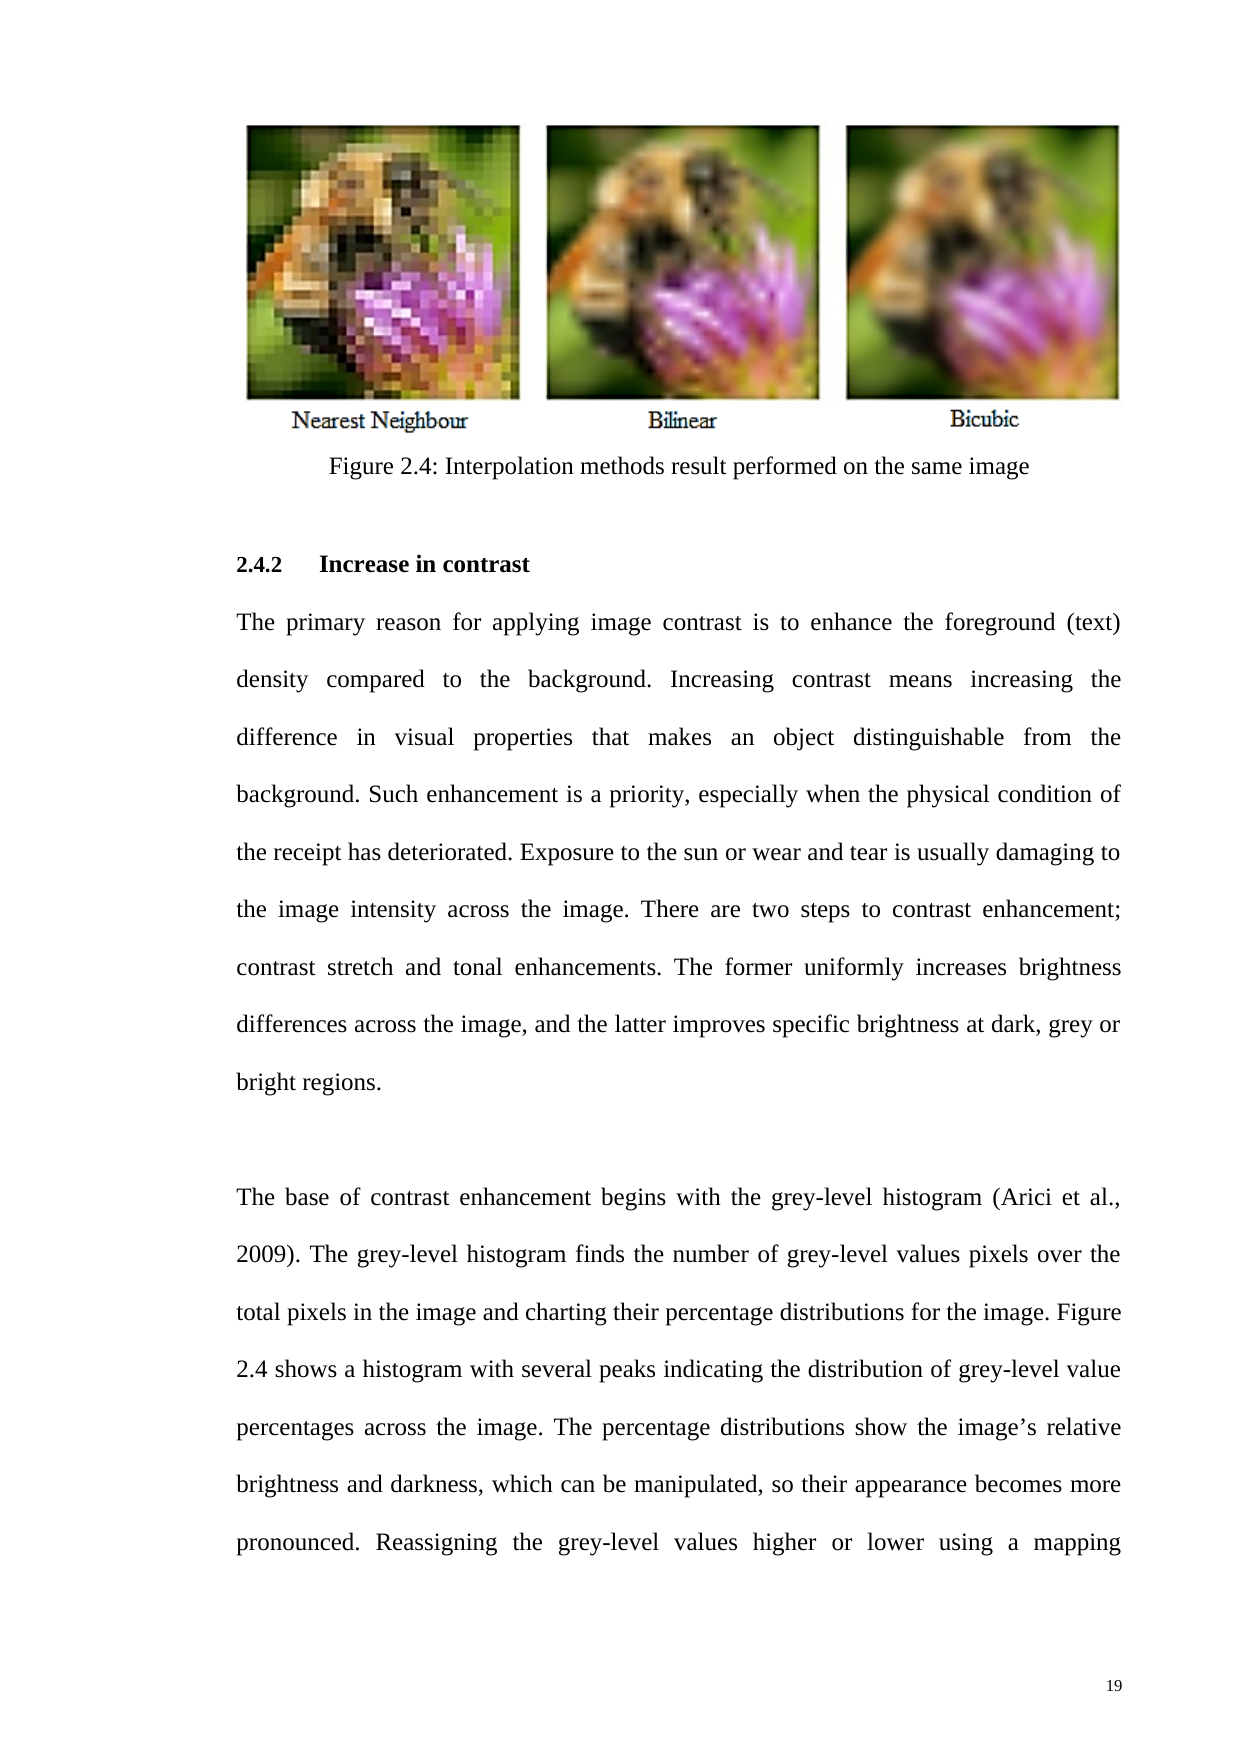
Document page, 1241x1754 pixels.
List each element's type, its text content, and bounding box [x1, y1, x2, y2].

picture [236, 118, 1124, 439]
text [236, 1182, 1122, 1556]
text The primary reason for applying image contrast is to enhance the foreground (text) density compared to the background. Increasing contrast means increasing the difference in visual properties that makes an object distinguishable from the background. Such enhancement is a priority, especially when the physical condition of the receipt has deteriorated. Exposure to the sun or wear and tear is usually damaging to the image intensity across the image. There are two steps to contrast enhancement; contrast stretch and tonal enhancements. The former uniformly increases brightness differences across the image, and the latter improves specific brightness at dark, grey or bright regions. [236, 607, 1122, 1096]
subtitle Increase in contrast [236, 549, 1122, 578]
